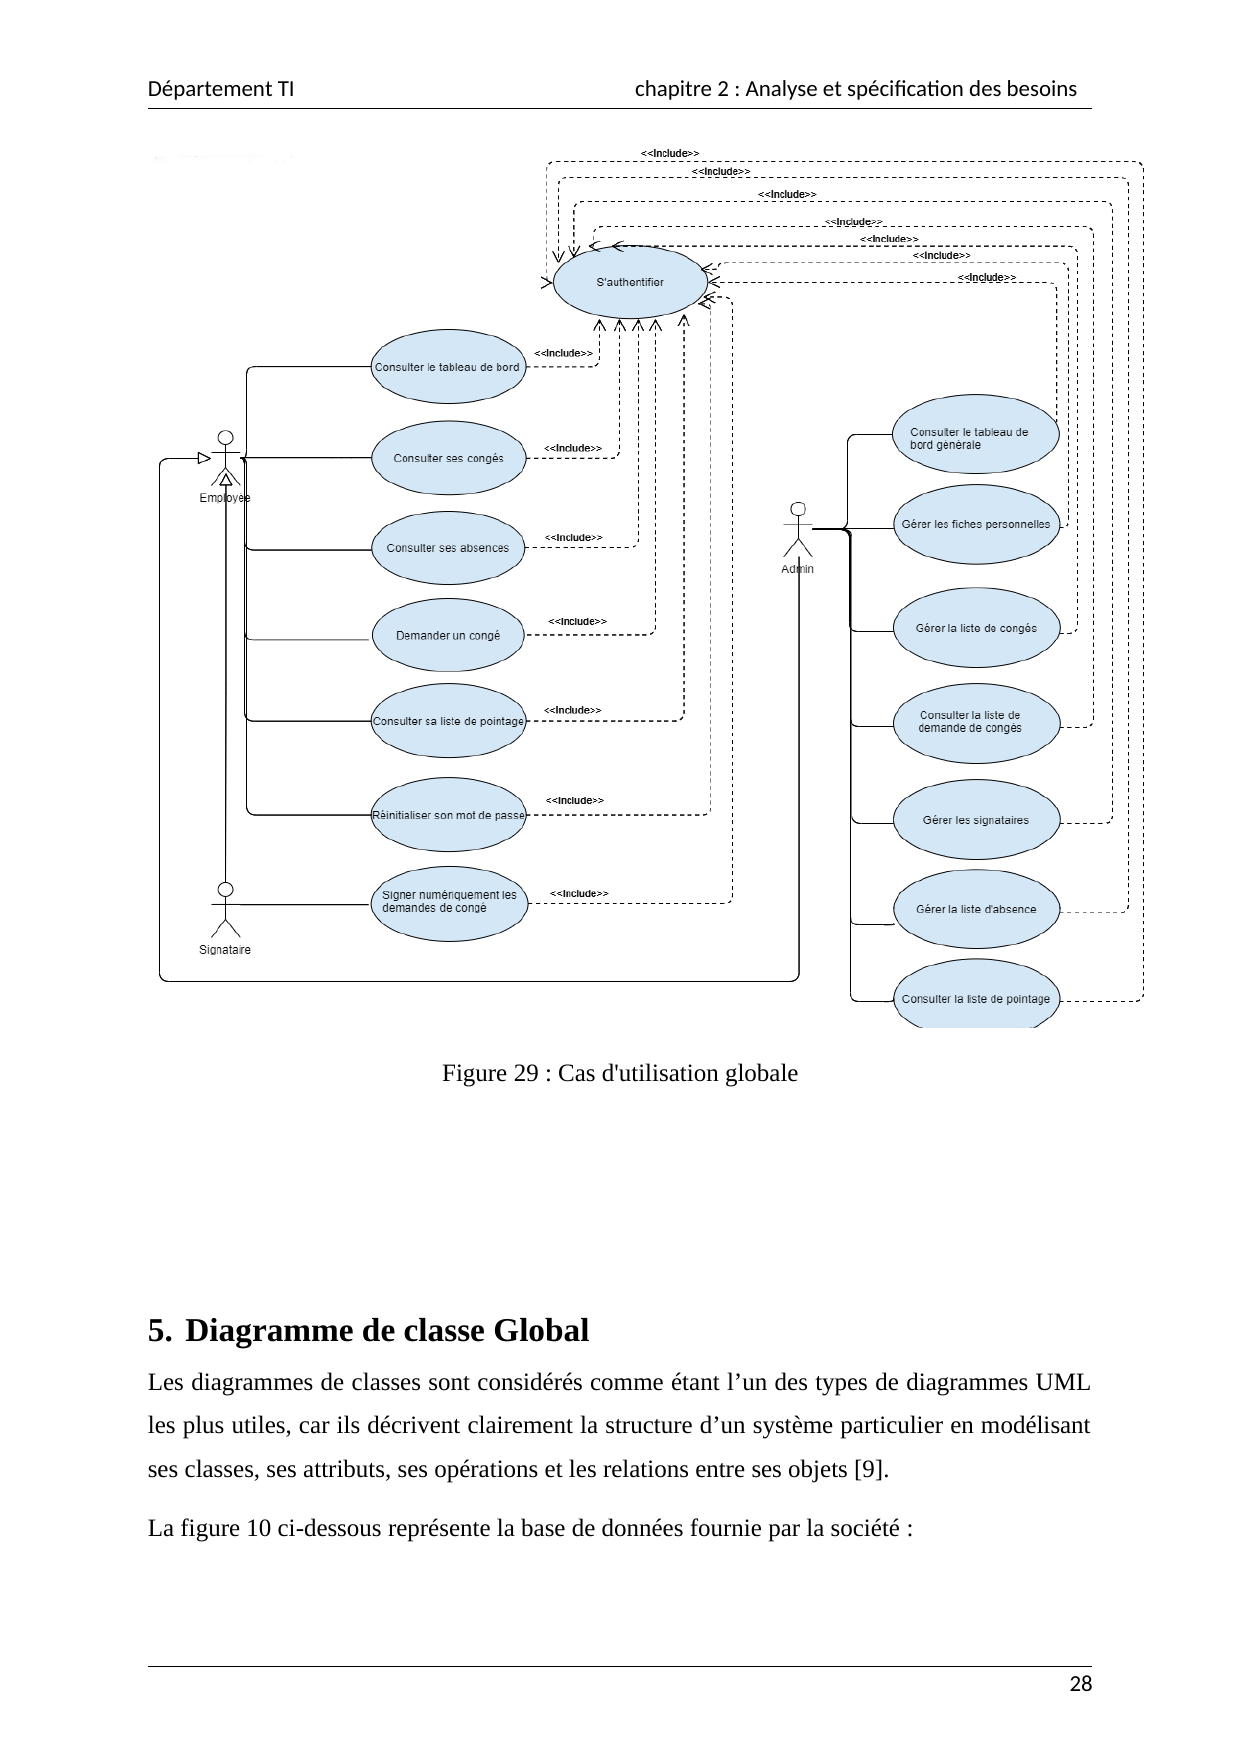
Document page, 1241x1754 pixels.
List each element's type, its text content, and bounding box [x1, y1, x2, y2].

picture [147, 147, 1157, 1028]
text La figure 10 ci-dessous représente la base de données fournie par la société : [148, 1513, 1092, 1542]
text Les diagrammes de classes sont considérés comme étant l’un des types de diagrammes UML les plus utiles, car ils décrivent clairement la structure d’un système particulier en modélisant ses classes, ses attributs, ses opérations et les relations entre ses objets [9]. [148, 1367, 1092, 1482]
text Figure 29 : Cas d'utilisation globale [148, 1058, 1092, 1087]
subtitle Diagramme de classe Global [148, 1310, 1092, 1348]
